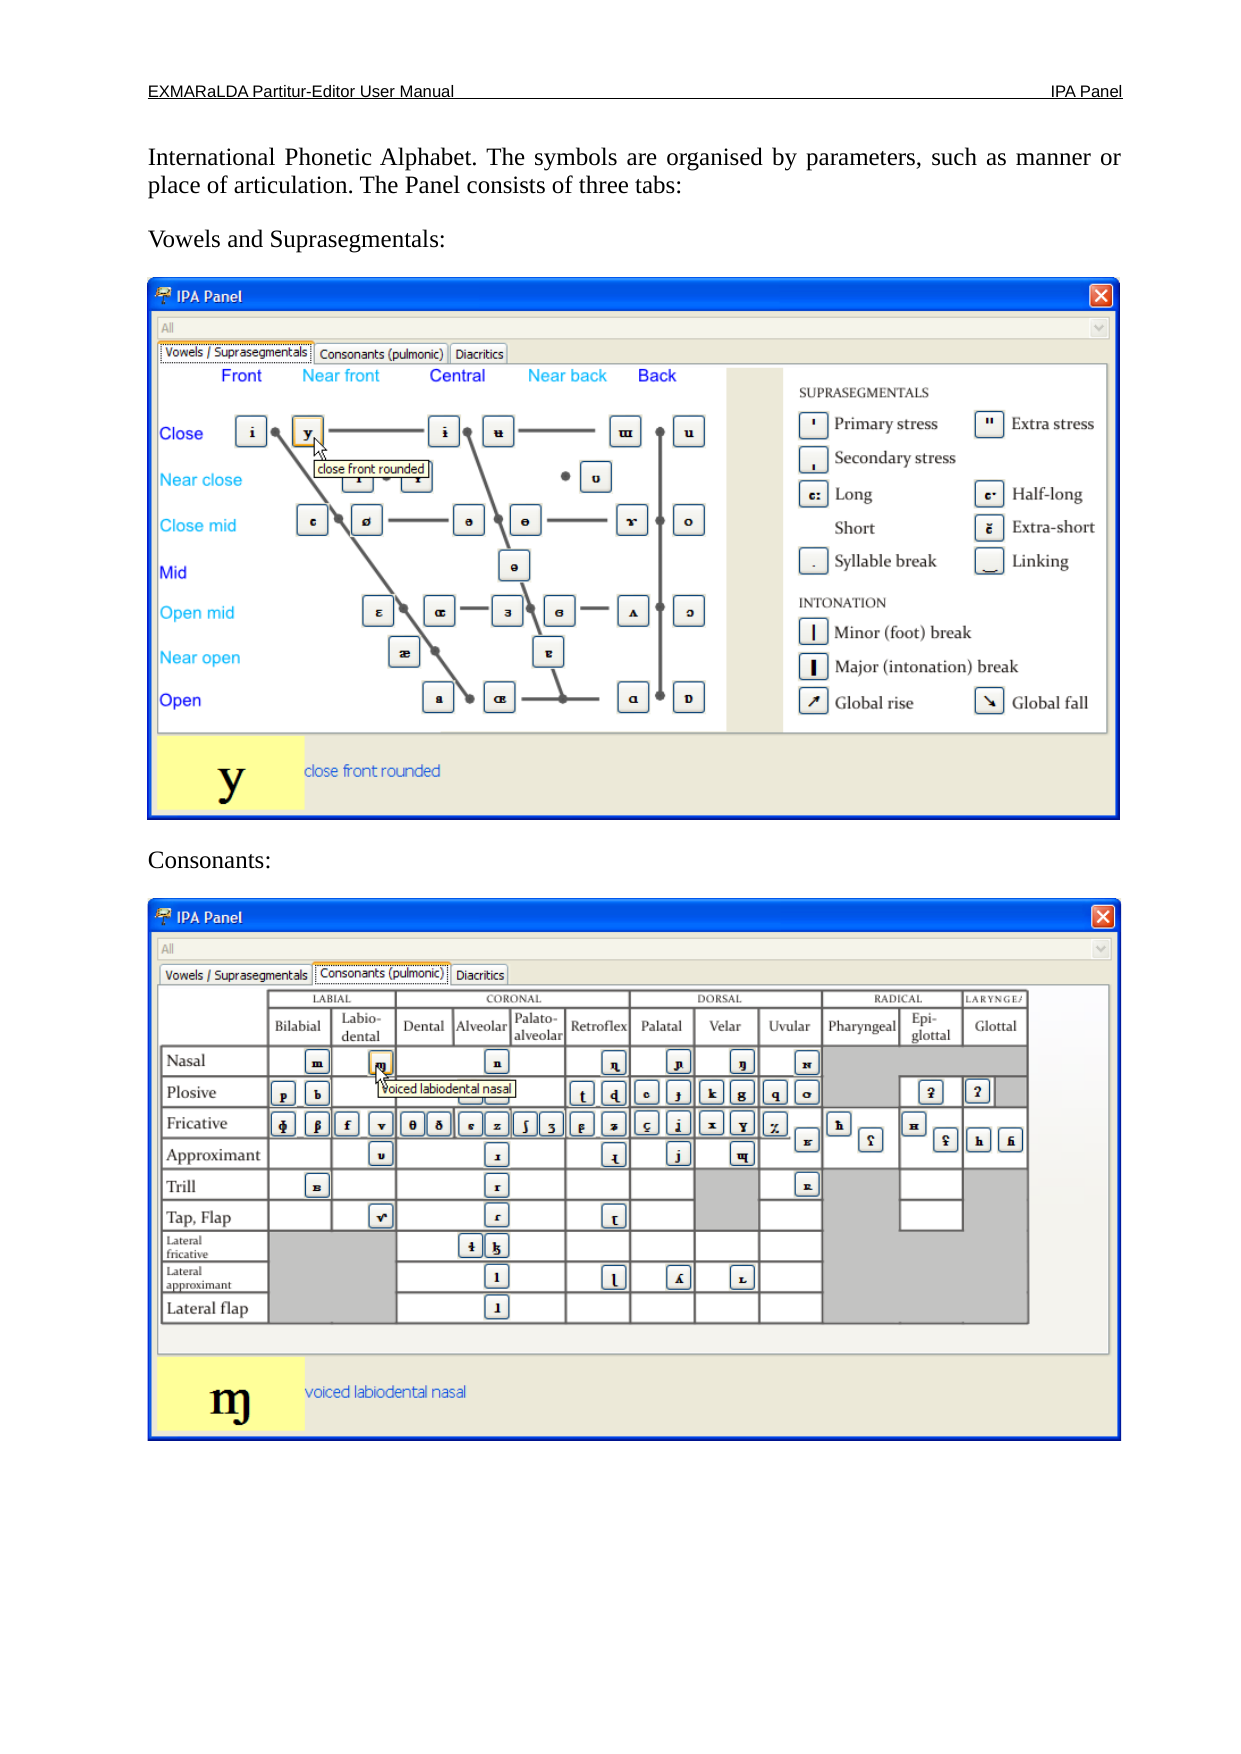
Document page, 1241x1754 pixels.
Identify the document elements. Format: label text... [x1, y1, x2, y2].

picture [147, 898, 1122, 1441]
text Vowels and Suprasegmentals: [148, 224, 1122, 253]
picture [147, 277, 1120, 820]
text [148, 142, 1122, 199]
text Consonants: [148, 845, 1122, 873]
